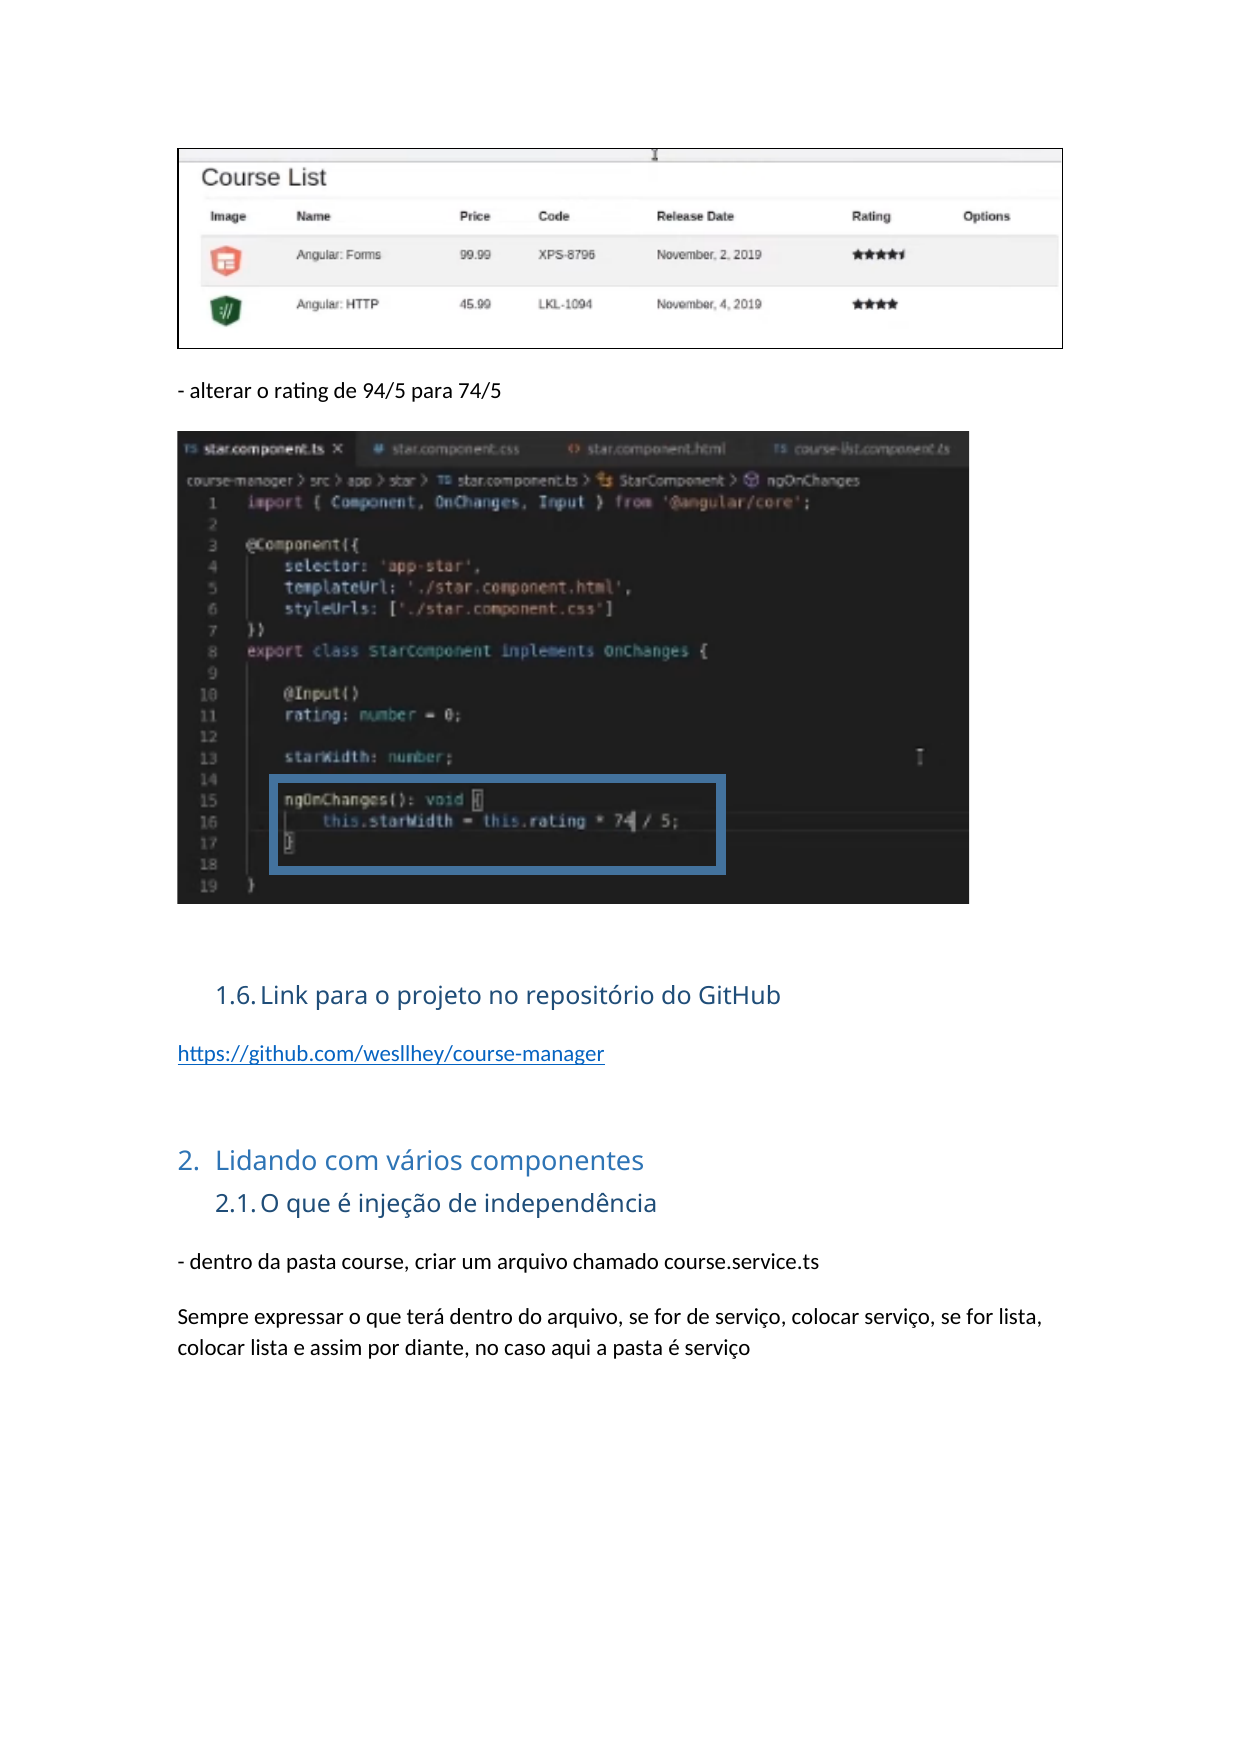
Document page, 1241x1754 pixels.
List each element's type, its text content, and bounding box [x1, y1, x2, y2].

text https://github.com/wesllhey/course-manager [177, 1039, 1063, 1067]
picture [179, 149, 1062, 348]
subtitle Link para o projeto no repositório do GitHub [215, 978, 1063, 1012]
text - alterar o rating de 94/5 para 74/5 [177, 376, 1063, 404]
subtitle Lidando com vários componentes [177, 1142, 1063, 1178]
picture [177, 431, 970, 904]
subtitle O que é injeção de independência [215, 1186, 1063, 1219]
text - dentro da pasta course, criar um arquivo chamado course.service.ts [177, 1247, 1063, 1275]
text Sempre expressar o que terá dentro do arquivo, se for de serviço, colocar serviço, se for lista, colocar lista e assim por diante, no caso aqui a pasta é serviço [177, 1302, 1063, 1361]
